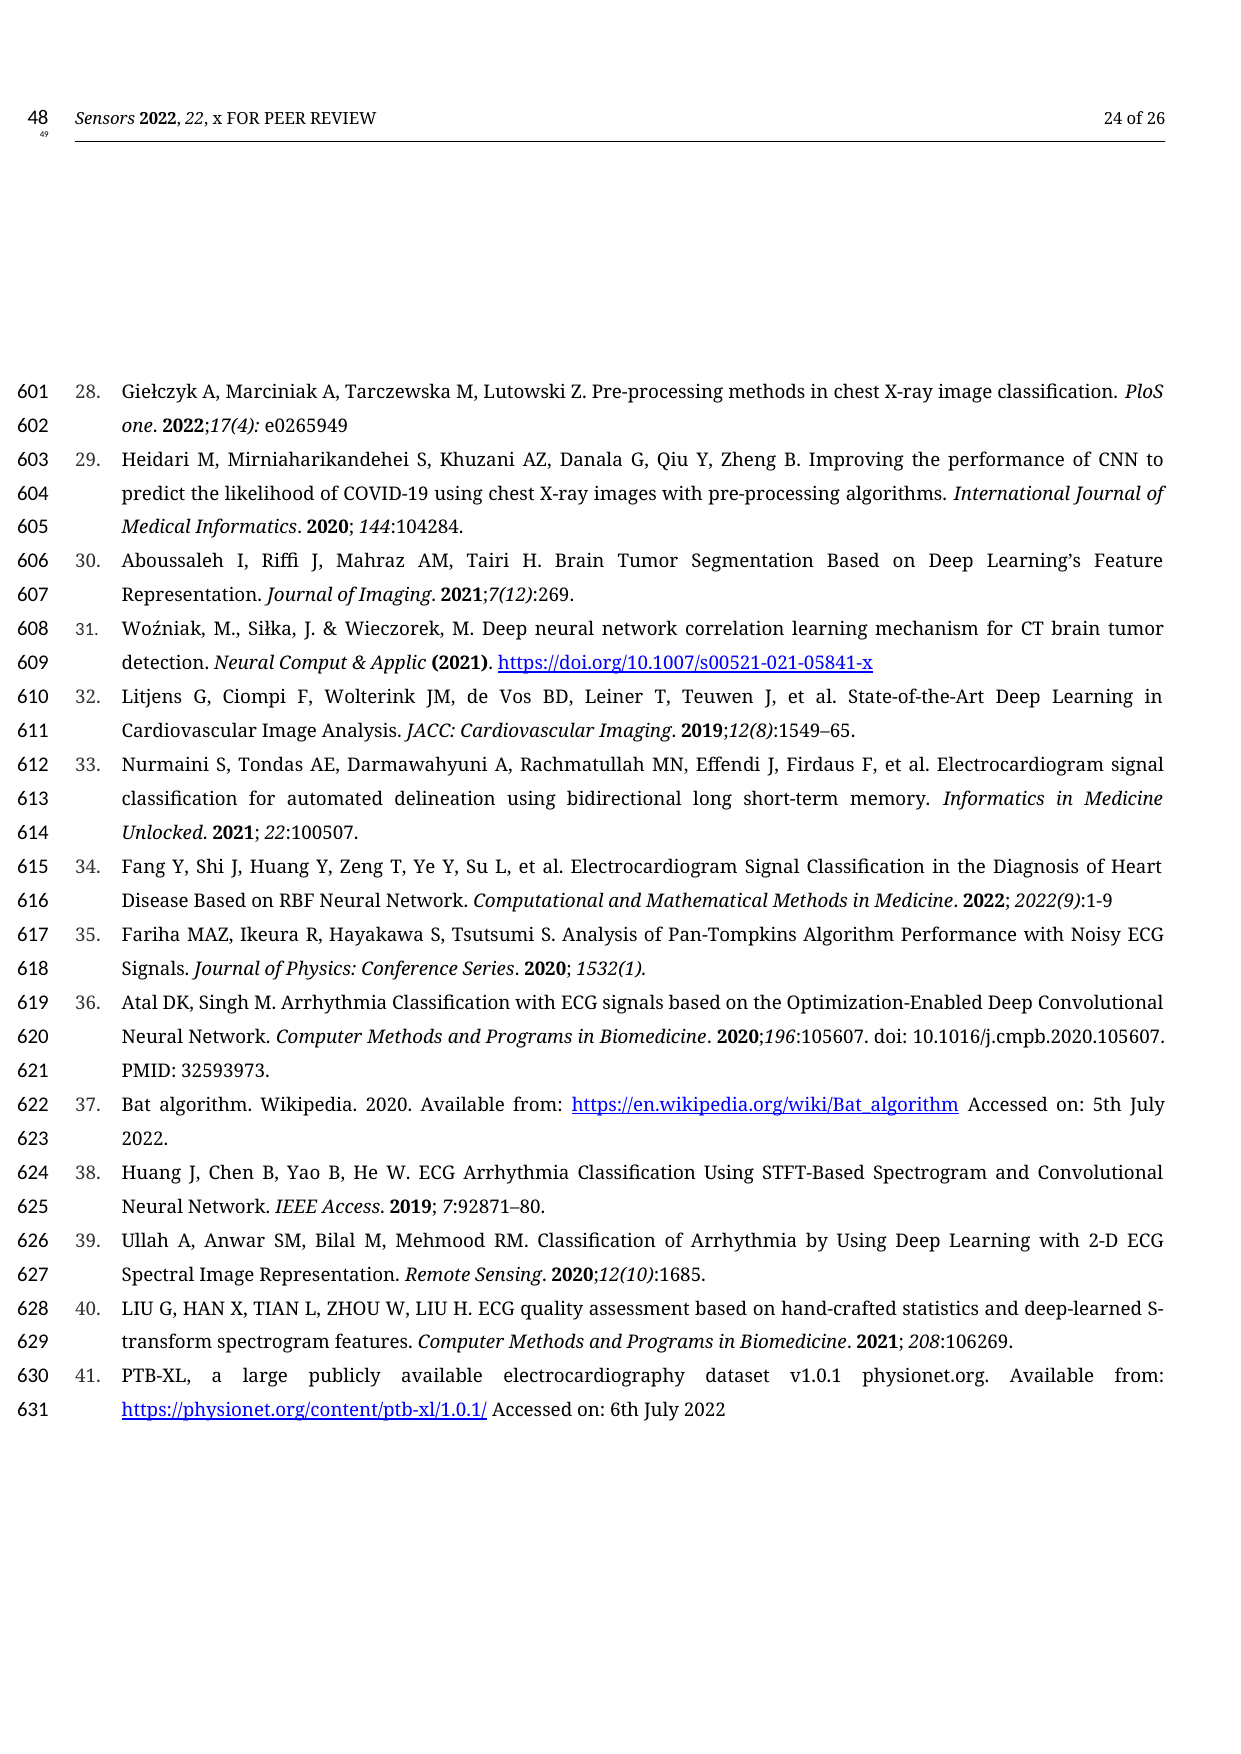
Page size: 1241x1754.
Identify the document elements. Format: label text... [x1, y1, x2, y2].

list Huang J, Chen B, Yao B, He W. ECG Arrhythmia Classification Using STFT-Based Spectrogram and Convolutional Neural Network. IEEE Access. 2019; 7:92871–80. [75, 1155, 1165, 1223]
list Aboussaleh I, Riffi J, Mahraz AM, Tairi H. Brain Tumor Segmentation Based on Deep Learning’s Feature Representation. Journal of Imaging. 2021;7(12):269. [75, 543, 1165, 611]
list Ullah A, Anwar SM, Bilal M, Mehmood RM. Classification of Arrhythmia by Using Deep Learning with 2-D ECG Spectral Image Representation. Remote Sensing. 2020;12(10):1685. [75, 1223, 1165, 1291]
list Heidari M, Mirniaharikandehei S, Khuzani AZ, Danala G, Qiu Y, Zheng B. Improving the performance of CNN to predict the likelihood of COVID-19 using chest X-ray images with pre-processing algorithms. International Journal of Medical Informatics. 2020; 144:104284. [75, 442, 1165, 543]
list Fang Y, Shi J, Huang Y, Zeng T, Ye Y, Su L, et al. Electrocardiogram Signal Classification in the Diagnosis of Heart Disease Based on RBF Neural Network. Computational and Mathematical Methods in Medicine. 2022; 2022(9):1-9 [75, 849, 1165, 917]
list Atal DK, Singh M. Arrhythmia Classification with ECG signals based on the Optimization-Enabled Deep Convolutional Neural Network. Computer Methods and Programs in Biomedicine. 2020;196:105607. doi: 10.1016/j.cmpb.2020.105607. PMID: 32593973. [75, 985, 1165, 1087]
list Litjens G, Ciompi F, Wolterink JM, de Vos BD, Leiner T, Teuwen J, et al. State-of-the-Art Deep Learning in Cardiovascular Image Analysis. JACC: Cardiovascular Imaging. 2019;12(8):1549–65. [75, 679, 1165, 747]
list LIU G, HAN X, TIAN L, ZHOU W, LIU H. ECG quality assessment based on hand-crafted statistics and deep-learned S-transform spectrogram features. Computer Methods and Programs in Biomedicine. 2021; 208:106269. [75, 1291, 1165, 1358]
list Woźniak, M., Siłka, J. & Wieczorek, M. Deep neural network correlation learning mechanism for CT brain tumor detection. Neural Comput & Applic (2021). https://doi.org/10.1007/s00521-021-05841-x [75, 611, 1165, 679]
list Fariha MAZ, Ikeura R, Hayakawa S, Tsutsumi S. Analysis of Pan-Tompkins Algorithm Performance with Noisy ECG Signals. Journal of Physics: Conference Series. 2020; 1532(1). [75, 917, 1165, 985]
list PTB-XL, a large publicly available electrocardiography dataset v1.0.1 physionet.org. Available from: https://physionet.org/content/ptb-xl/1.0.1/ Accessed on: 6th July 2022 [75, 1358, 1165, 1426]
list Giełczyk A, Marciniak A, Tarczewska M, Lutowski Z. Pre-processing methods in chest X-ray image classification. PloS one. 2022;17(4): e0265949 [75, 374, 1165, 442]
list Bat algorithm. Wikipedia. 2020. Available from: https://en.wikipedia.org/wiki/Bat_algorithm Accessed on: 5th July 2022. [75, 1087, 1165, 1155]
list Nurmaini S, Tondas AE, Darmawahyuni A, Rachmatullah MN, Effendi J, Firdaus F, et al. Electrocardiogram signal classification for automated delineation using bidirectional long short-term memory. Informatics in Medicine Unlocked. 2021; 22:100507. [75, 747, 1165, 849]
